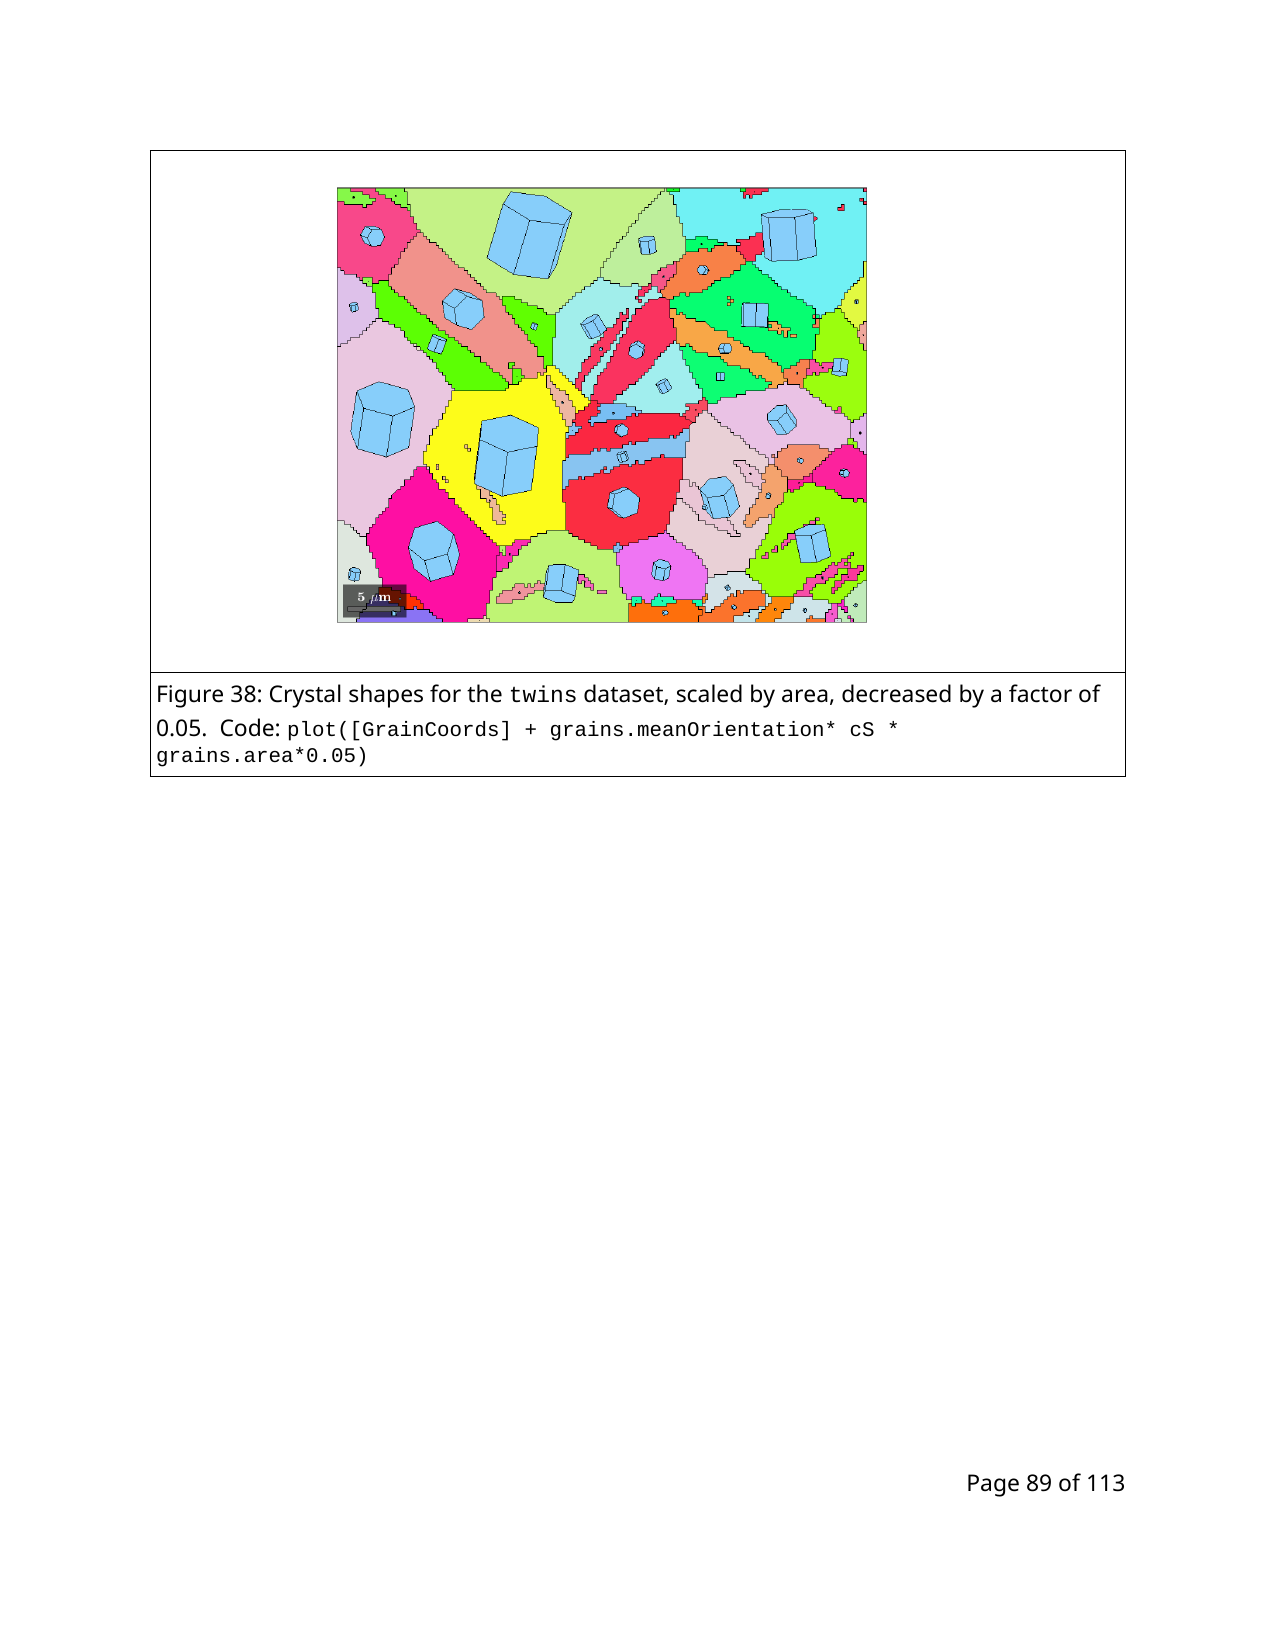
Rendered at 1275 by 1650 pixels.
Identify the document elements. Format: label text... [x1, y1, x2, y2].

table_header [151, 151, 1125, 671]
table_cell Figure 38: Crystal shapes for the twins dataset, scaled by area, decreased by a factor of 0.05. Code: plot([GrainCoords] + grains.meanOrientation* cS * grains.area*0.05) [151, 673, 1125, 776]
picture [329, 180, 874, 630]
